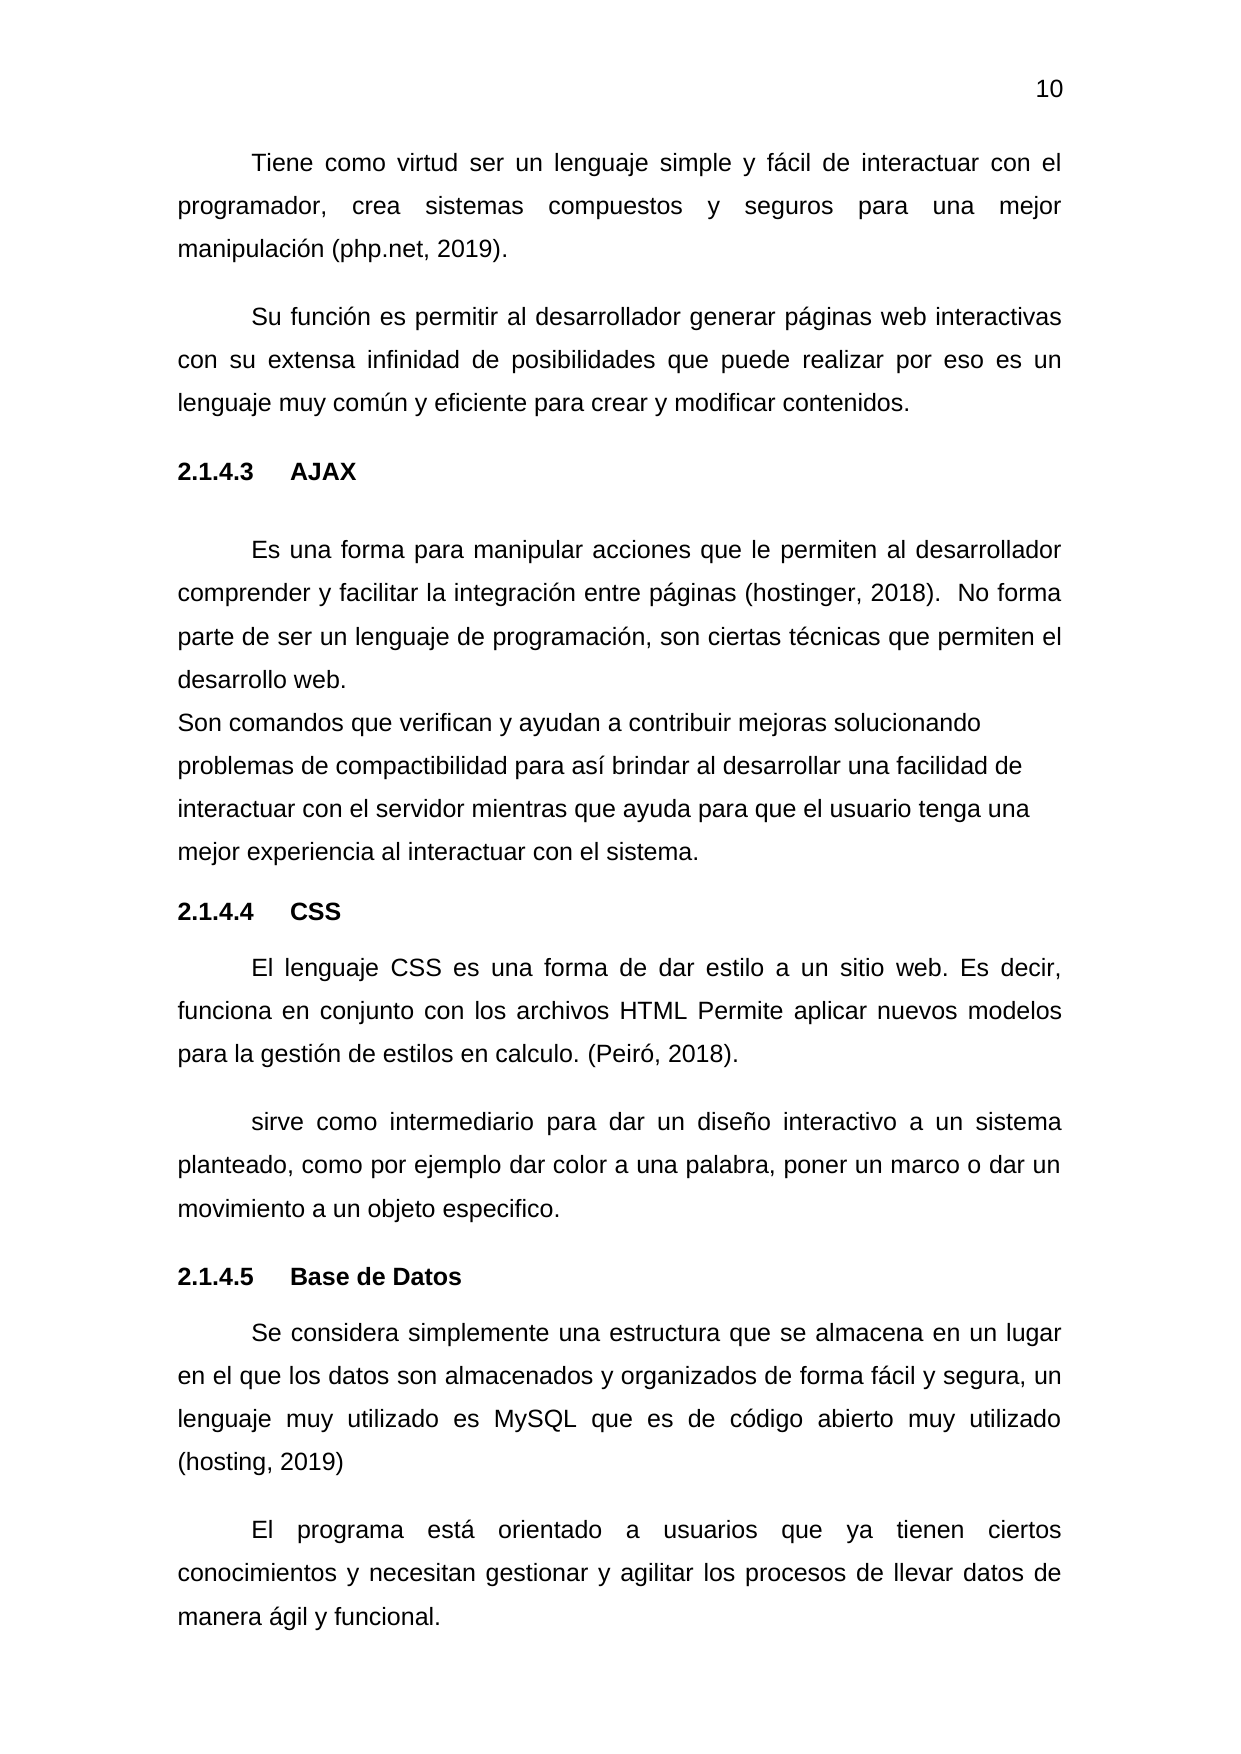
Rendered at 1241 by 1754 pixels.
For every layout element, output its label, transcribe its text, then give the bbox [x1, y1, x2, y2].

text Es una forma para manipular acciones que le permiten al desarrollador comprender y facilitar la integración entre páginas (hostinger, 2018). No forma parte de ser un lenguaje de programación, son ciertas técnicas que permiten el desarrollo web. [177, 535, 1063, 693]
text Se considera simplemente una estructura que se almacena en un lugar en el que los datos son almacenados y organizados de forma fácil y segura, un lenguaje muy utilizado es MySQL que es de código abierto muy utilizado [177, 1318, 1063, 1476]
text El lenguaje CSS es una forma de dar estilo a un sitio web. Es decir, funciona en conjunto con los archivos HTML Permite aplicar nuevos modelos para la gestión de estilos en calculo.. [177, 953, 1063, 1068]
text El programa está orientado a usuarios que ya tienen ciertos conocimientos y necesitan gestionar y agilitar los procesos de llevar datos de manera ágil y funcional. [177, 1515, 1063, 1630]
text sirve como intermediario para dar un diseño interactivo a un sistema planteado, como por ejemplo dar color a una palabra, poner un marco o dar un movimiento a un objeto especifico. [177, 1107, 1063, 1222]
subtitle AJAX [177, 456, 1063, 485]
subtitle Base de Datos [177, 1262, 1063, 1290]
text Su función es permitir al desarrollador generar páginas web interactivas con su extensa infinidad de posibilidades que puede realizar por eso es un lenguaje muy común y eficiente para crear y modificar contenidos. [177, 302, 1063, 417]
text Tiene como virtud ser un lenguaje simple y fácil de interactuar con el programador, crea sistemas compuestos y seguros para una mejor manipulación . [177, 148, 1063, 263]
subtitle CSS [177, 897, 1063, 926]
text Son comandos que verifican y ayudan a contribuir mejoras solucionando problemas de compactibilidad para así brindar al desarrollar una facilidad de interactuar con el servidor mientras que ayuda para que el usuario tenga una mejor experiencia al interactuar con el sistema. [177, 708, 1063, 866]
